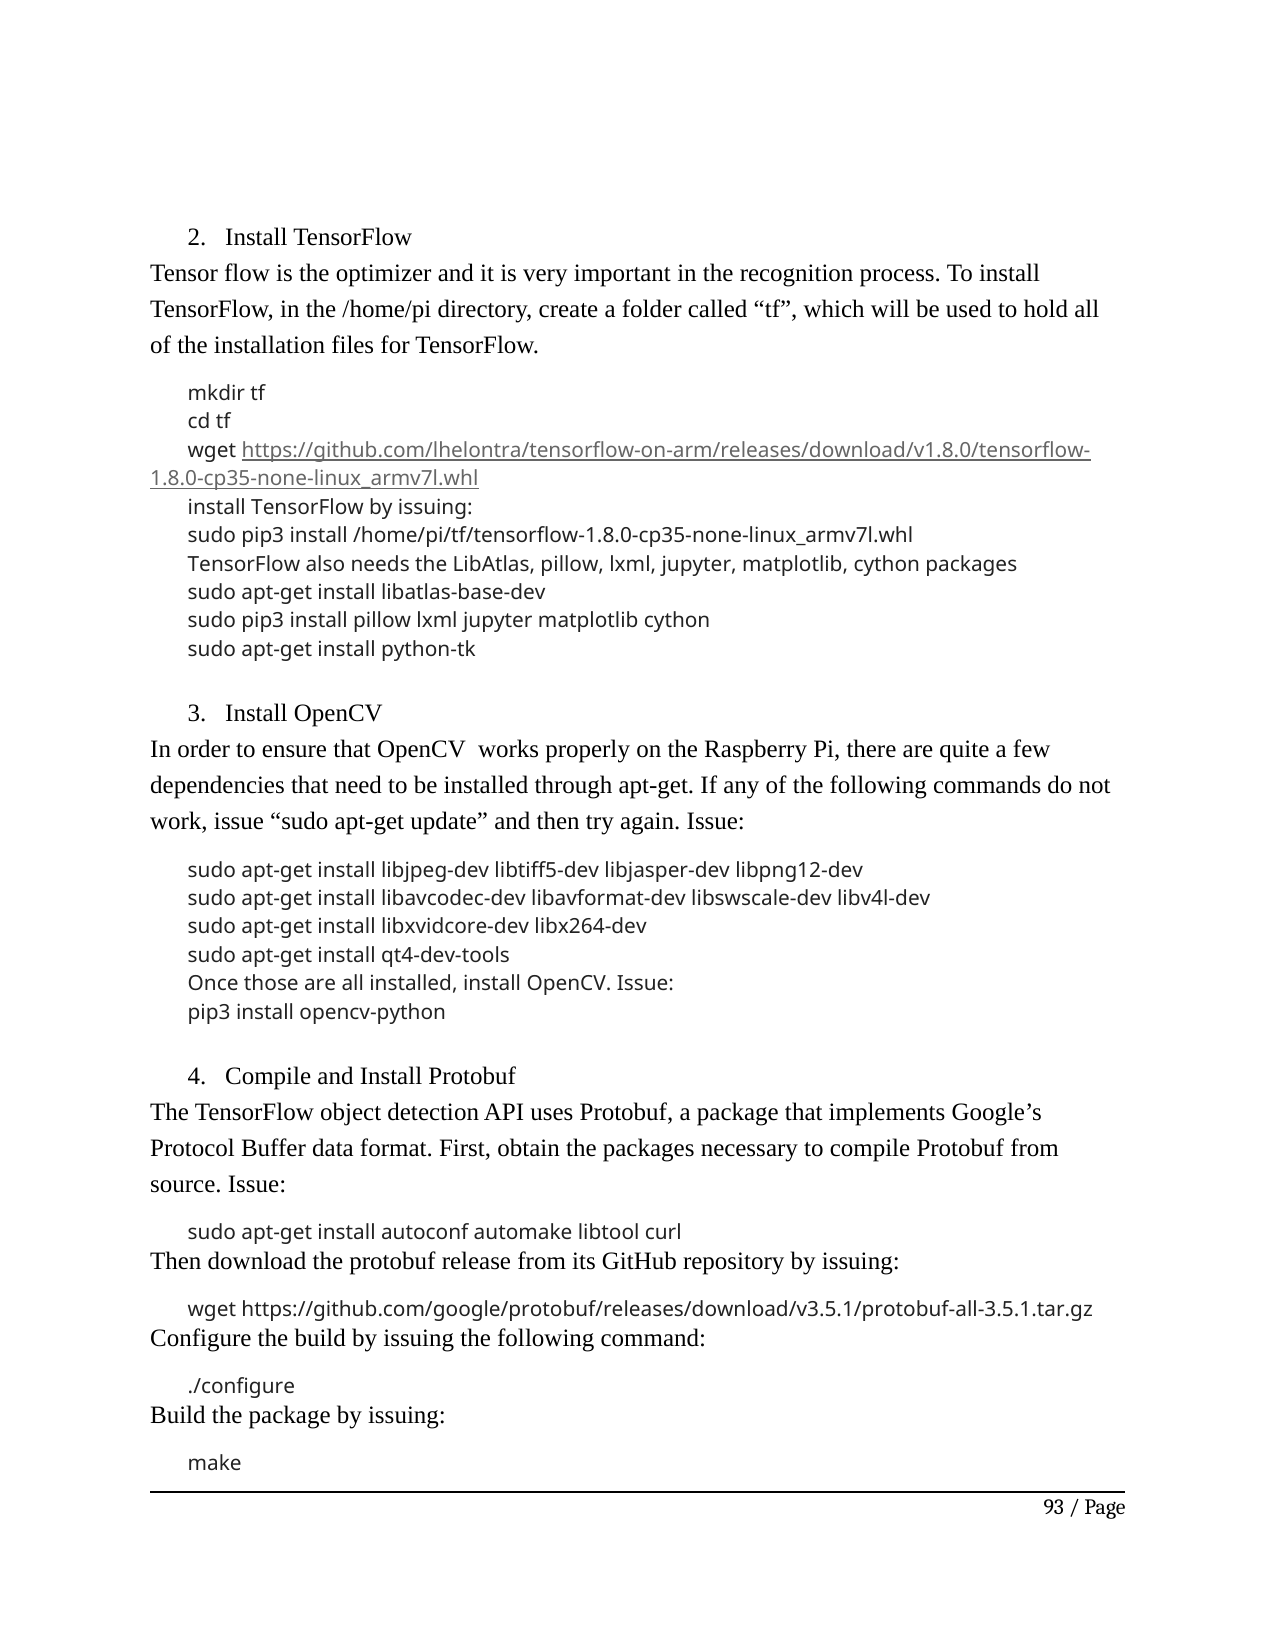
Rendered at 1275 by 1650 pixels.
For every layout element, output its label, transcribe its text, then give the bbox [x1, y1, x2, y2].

list Compile and Install Protobuf [187, 1061, 1125, 1090]
text sudo apt-get install libxvidcore-dev libx264-dev [150, 912, 1125, 940]
text TensorFlow also needs the LibAtlas, pillow, lxml, jupyter, matplotlib, cython packages [150, 549, 1125, 577]
text Then download the protobuf release from its GitHub repository by issuing: [150, 1246, 1125, 1275]
text Tensor flow is the optimizer and it is very important in the recognition process. To install TensorFlow, in the /home/pi directory, create a folder called “tf”, which will be used to hold all of the installation files for TensorFlow. [150, 258, 1125, 358]
text Once those are all installed, install OpenCV. Issue: [150, 968, 1125, 997]
text cd tf [150, 407, 1125, 435]
text pip3 install opencv-python [150, 997, 1125, 1025]
text sudo apt-get install libjpeg-dev libtiff5-dev libjasper-dev libpng12-dev [150, 855, 1125, 883]
text ./configure [150, 1371, 1125, 1400]
text The TensorFlow object detection API uses Protobuf, a package that implements Google’s Protocol Buffer data format. First, obtain the packages necessary to compile Protobuf from source. Issue: [150, 1097, 1125, 1198]
text wget https://github.com/google/protobuf/releases/download/v3.5.1/protobuf-all-3.5.1.tar.gz [150, 1294, 1125, 1323]
text sudo apt-get install autoconf automake libtool curl [150, 1217, 1125, 1246]
text sudo apt-get install libatlas-base-dev [150, 577, 1125, 606]
text mkdir tf [150, 378, 1125, 407]
text sudo apt-get install python-tk [150, 634, 1125, 662]
text make [150, 1448, 1125, 1477]
text Configure the build by issuing the following command: [150, 1323, 1125, 1352]
text sudo pip3 install pillow lxml jupyter matplotlib cython [150, 606, 1125, 634]
text sudo apt-get install qt4-dev-tools [150, 940, 1125, 968]
list Install OpenCV [187, 698, 1125, 727]
text In order to ensure that OpenCV works properly on the Raspberry Pi, there are quite a few dependencies that need to be installed through apt-get. If any of the following commands do not work, issue “sudo apt-get update” and then try again. Issue: [150, 734, 1125, 835]
text sudo apt-get install libavcodec-dev libavformat-dev libswscale-dev libv4l-dev [150, 883, 1125, 912]
text sudo pip3 install /home/pi/tf/tensorflow-1.8.0-cp35-none-linux_armv7l.whl [150, 520, 1125, 549]
text Build the package by issuing: [150, 1400, 1125, 1428]
text wget https://github.com/lhelontra/tensorflow-on-arm/releases/download/v1.8.0/tensorflow-1.8.0-cp35-none-linux_armv7l.whl [150, 435, 1125, 492]
text install TensorFlow by issuing: [150, 492, 1125, 520]
list Install TensorFlow [187, 222, 1125, 251]
